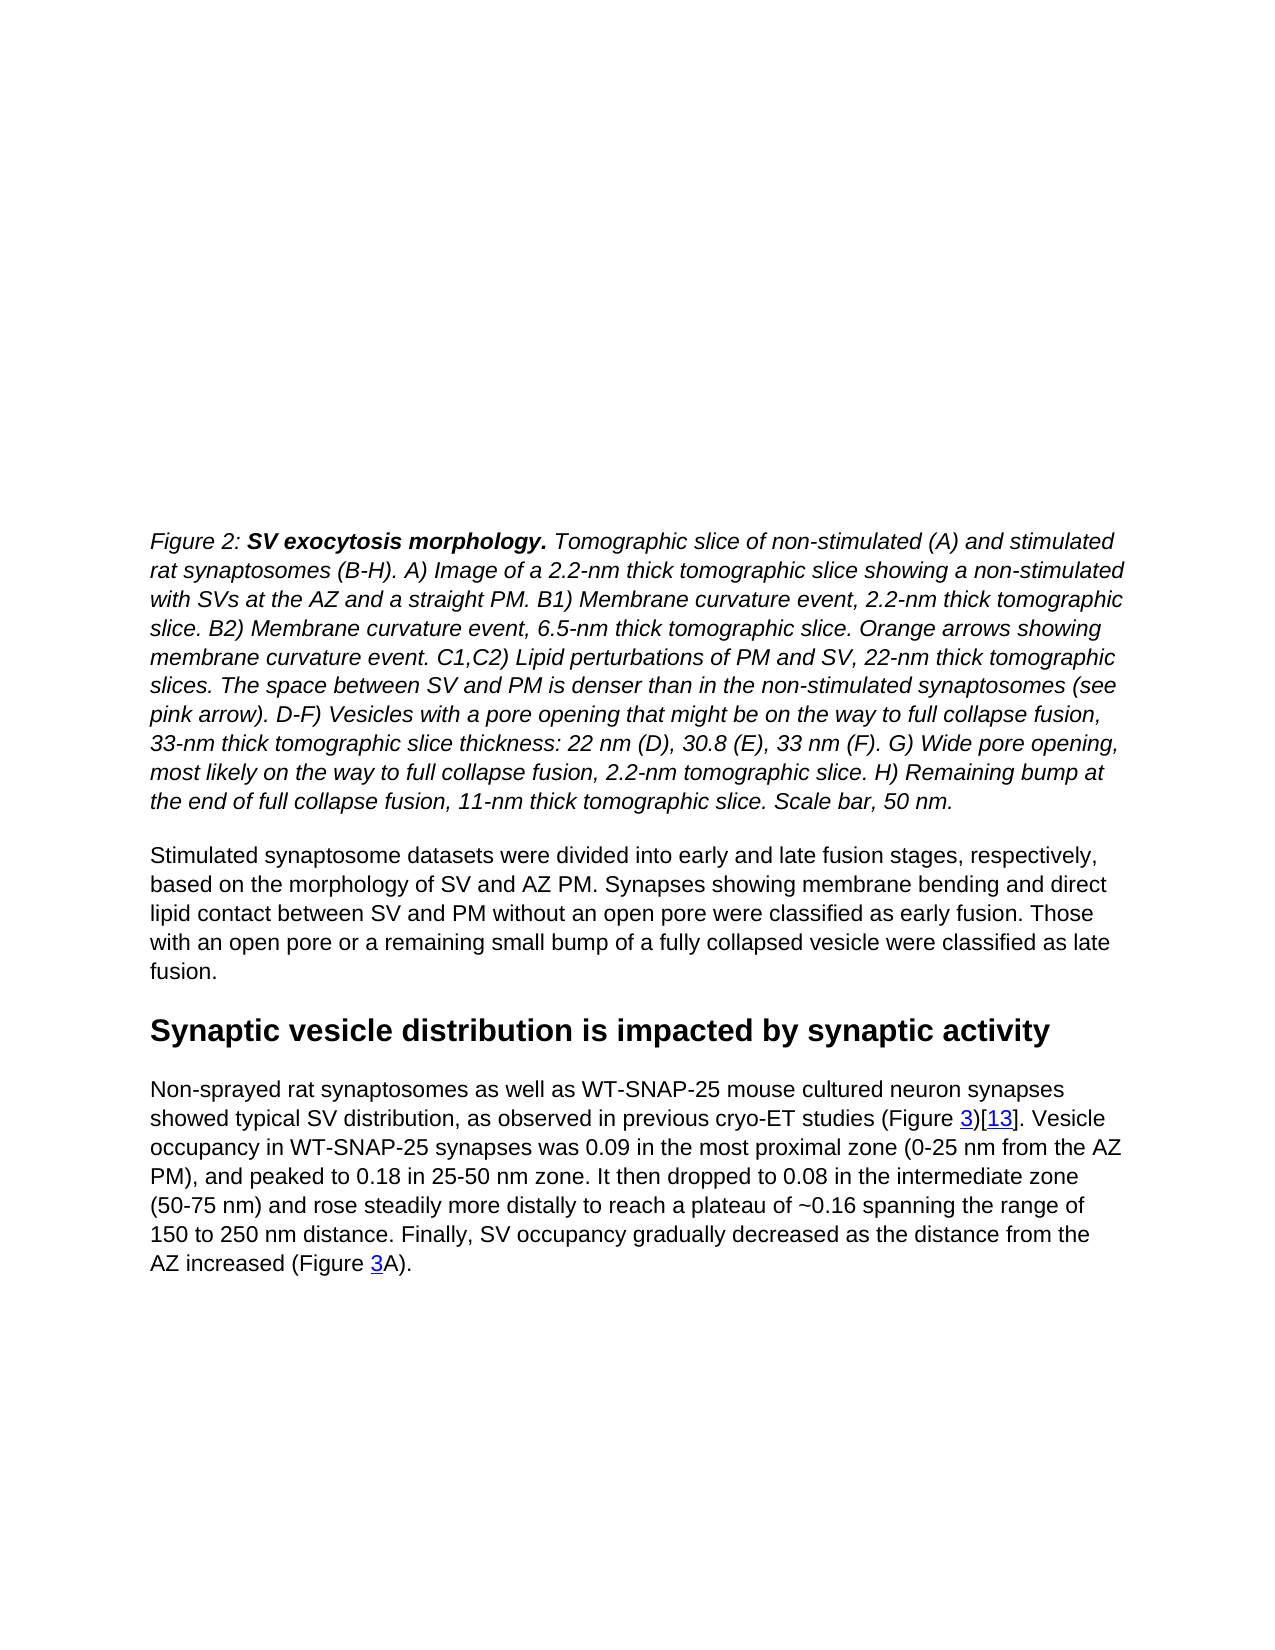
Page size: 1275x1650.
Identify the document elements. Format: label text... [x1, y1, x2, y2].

text Stimulated synaptosome datasets were divided into early and late fusion stages, respectively, based on the morphology of SV and AZ PM. Synapses showing membrane bending and direct lipid contact between SV and PM without an open pore were classified as early fusion. Those with an open pore or a remaining small bump of a fully collapsed vesicle were classified as late fusion. [150, 842, 1125, 984]
subtitle Synaptic vesicle distribution is impacted by synaptic activity [150, 1012, 1125, 1048]
text Figure 2: SV exocytosis morphology. Tomographic slice of non-stimulated (A) and stimulated rat synaptosomes (B-H). A) Image of a 2.2-nm thick tomographic slice showing a non-stimulated with SVs at the AZ and a straight PM. B1) Membrane curvature event, 2.2-nm thick tomographic slice. B2) Membrane curvature event, 6.5-nm thick tomographic slice. Orange arrows showing membrane curvature event. C1,C2) Lipid perturbations of PM and SV, 22-nm thick tomographic slices. The space between SV and PM is denser than in the non-stimulated synaptosomes (see pink arrow). D-F) Vesicles with a pore opening that might be on the way to full collapse fusion, 33-nm thick tomographic slice thickness: 22 nm (D), 30.8 (E), 33 nm (F). G) Wide pore opening, most likely on the way to full collapse fusion, 2.2-nm tomographic slice. H) Remaining bump at the end of full collapse fusion, 11-nm thick tomographic slice. Scale bar, 50 nm. [150, 528, 1125, 814]
text Non-sprayed rat synaptosomes as well as WT-SNAP-25 mouse cultured neuron synapses showed typical SV distribution, as observed in previous cryo-ET studies (Figure 3)[13]. Vesicle occupancy in WT-SNAP-25 synapses was 0.09 in the most proximal zone (0-25 nm from the AZ PM), and peaked to 0.18 in 25-50 nm zone. It then dropped to 0.08 in the intermediate zone (50-75 nm) and rose steadily more distally to reach a plateau of ~0.16 spanning the range of 150 to 250 nm distance. Finally, SV occupancy gradually decreased as the distance from the AZ increased (Figure 3A). [150, 1076, 1125, 1277]
